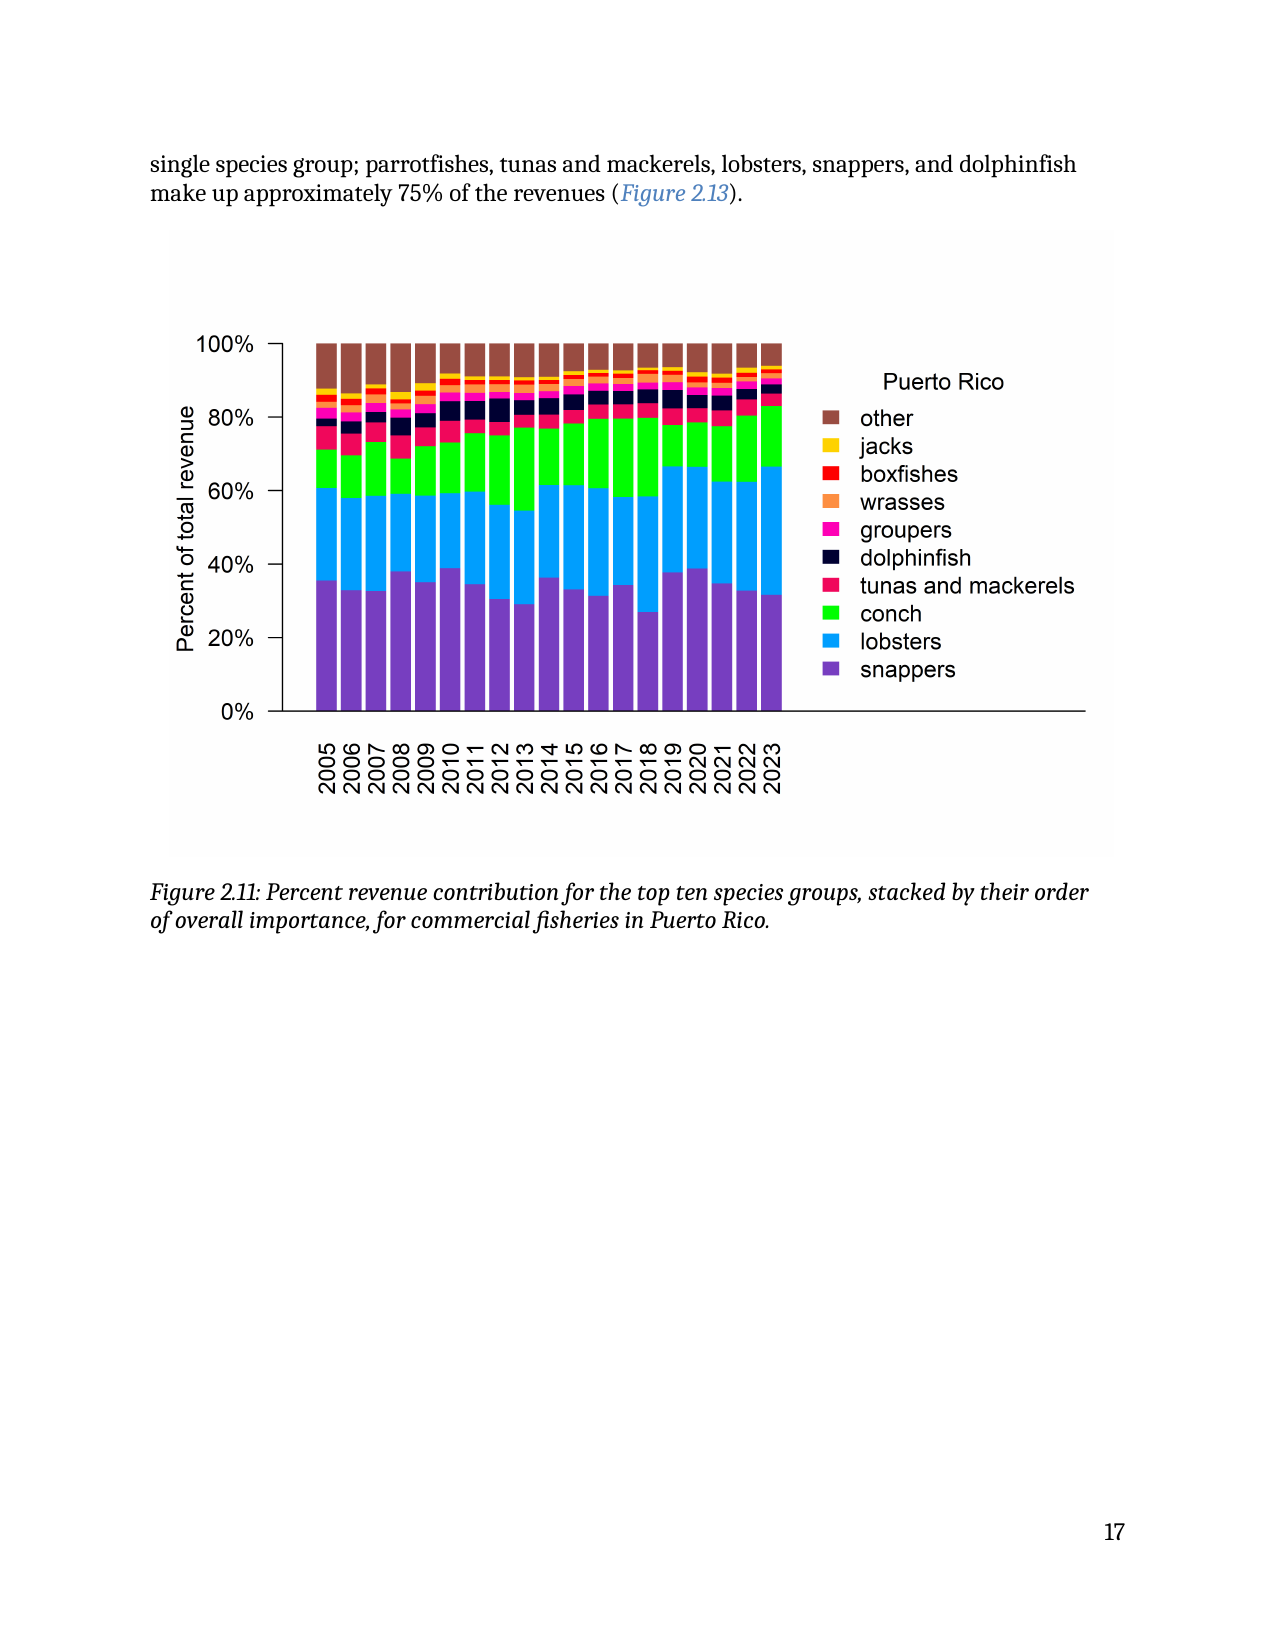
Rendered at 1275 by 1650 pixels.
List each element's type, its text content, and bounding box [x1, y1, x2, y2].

table_header Figure 2.11: Percent revenue contribution for the top ten species groups, stacked by their order of overall importance, for commercial fisheries in Puerto Rico. [139, 226, 1114, 948]
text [150, 150, 1125, 207]
picture [168, 230, 1114, 857]
